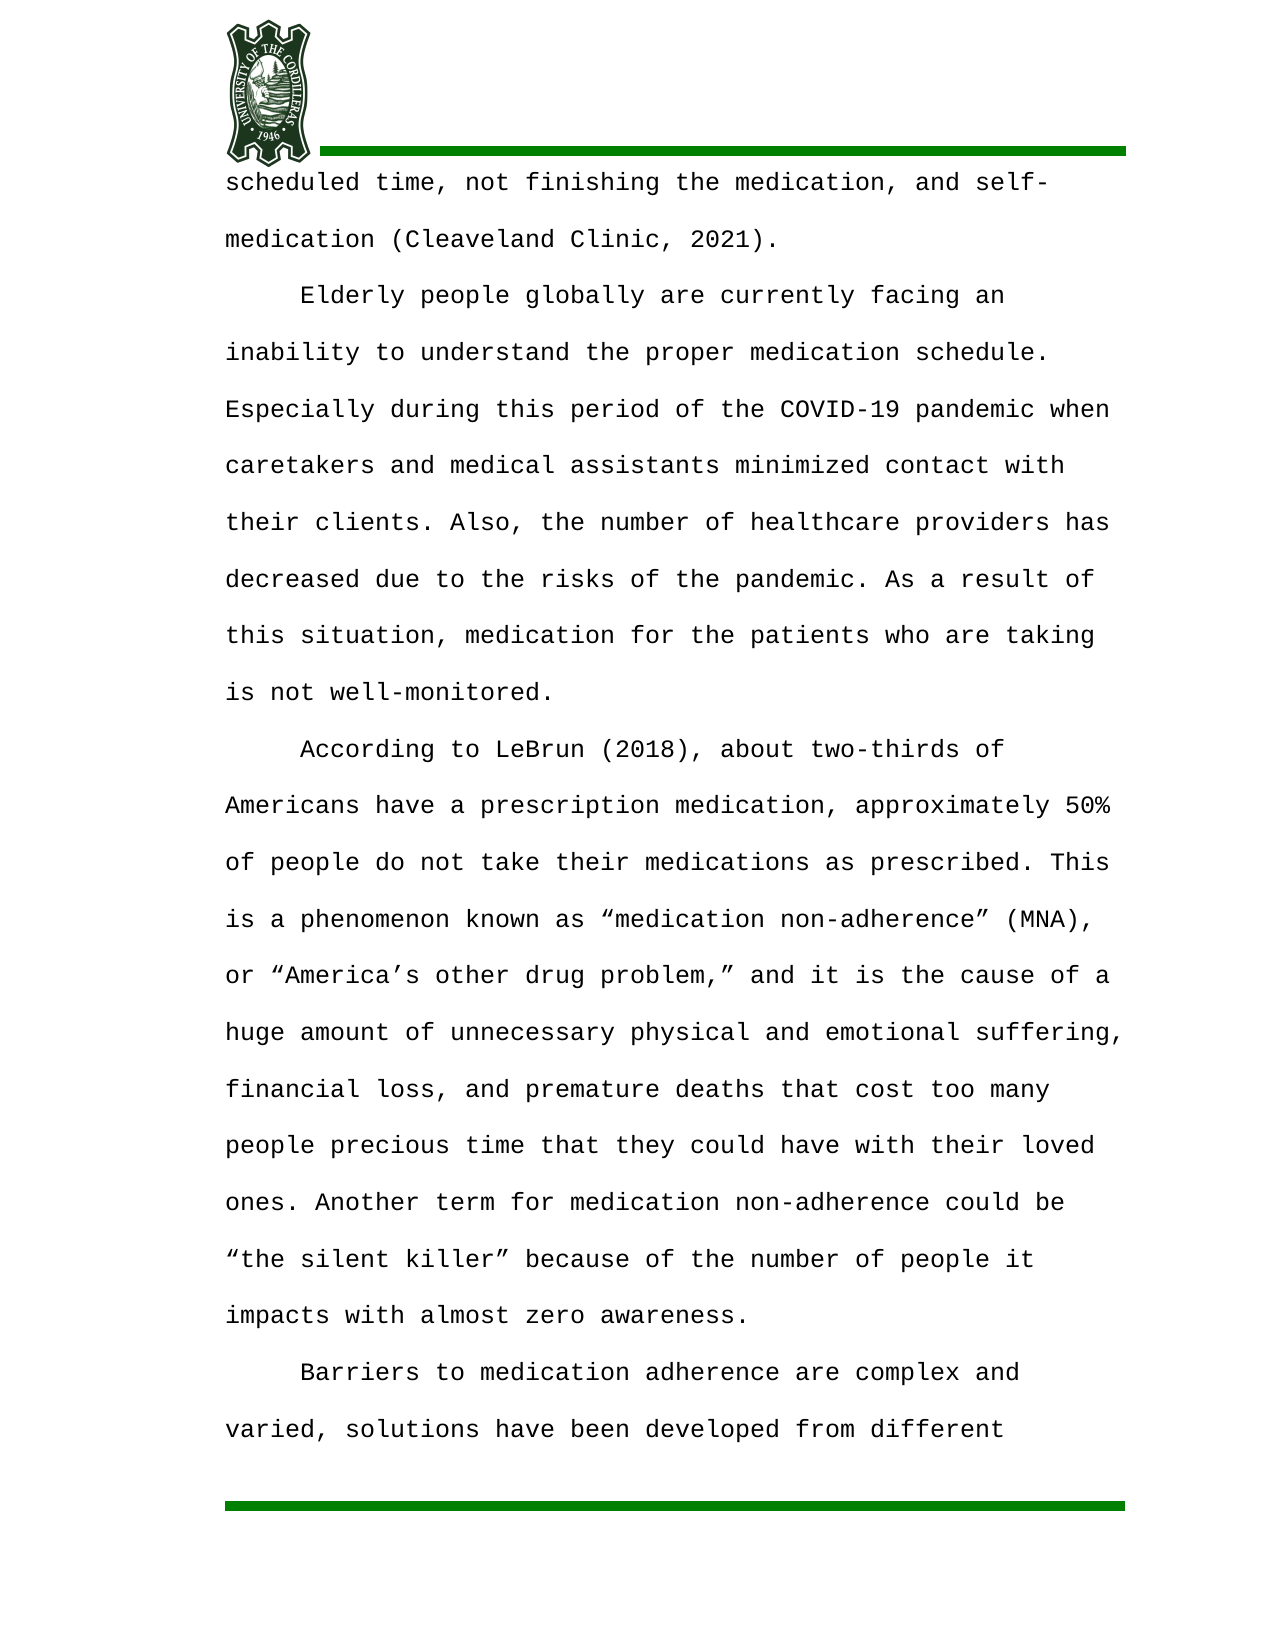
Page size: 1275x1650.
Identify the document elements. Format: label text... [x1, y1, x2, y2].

picture [225, 19, 312, 170]
text According to LeBrun (2018), about two-thirds of Americans have a prescription medication, approximately 50% of people do not take their medications as prescribed. This is a phenomenon known as “medication non-adherence” (MNA), or “America’s other drug problem,” and it is the cause of a huge amount of unnecessary physical and emotional suffering, financial loss, and premature deaths that cost too many people precious time that they could have with their loved ones. Another term for medication non-adherence could be “the silent killer” because of the number of people it impacts with almost zero awareness. [225, 736, 1125, 1331]
text Elderly people globally are currently facing an inability to understand the proper medication schedule. Especially during this period of the COVID-19 pandemic when caretakers and medical assistants minimized contact with their clients. Also, the number of healthcare providers has decreased due to the risks of the pandemic. As a result of this situation, medication for the patients who are taking is not well-monitored. [225, 283, 1125, 708]
